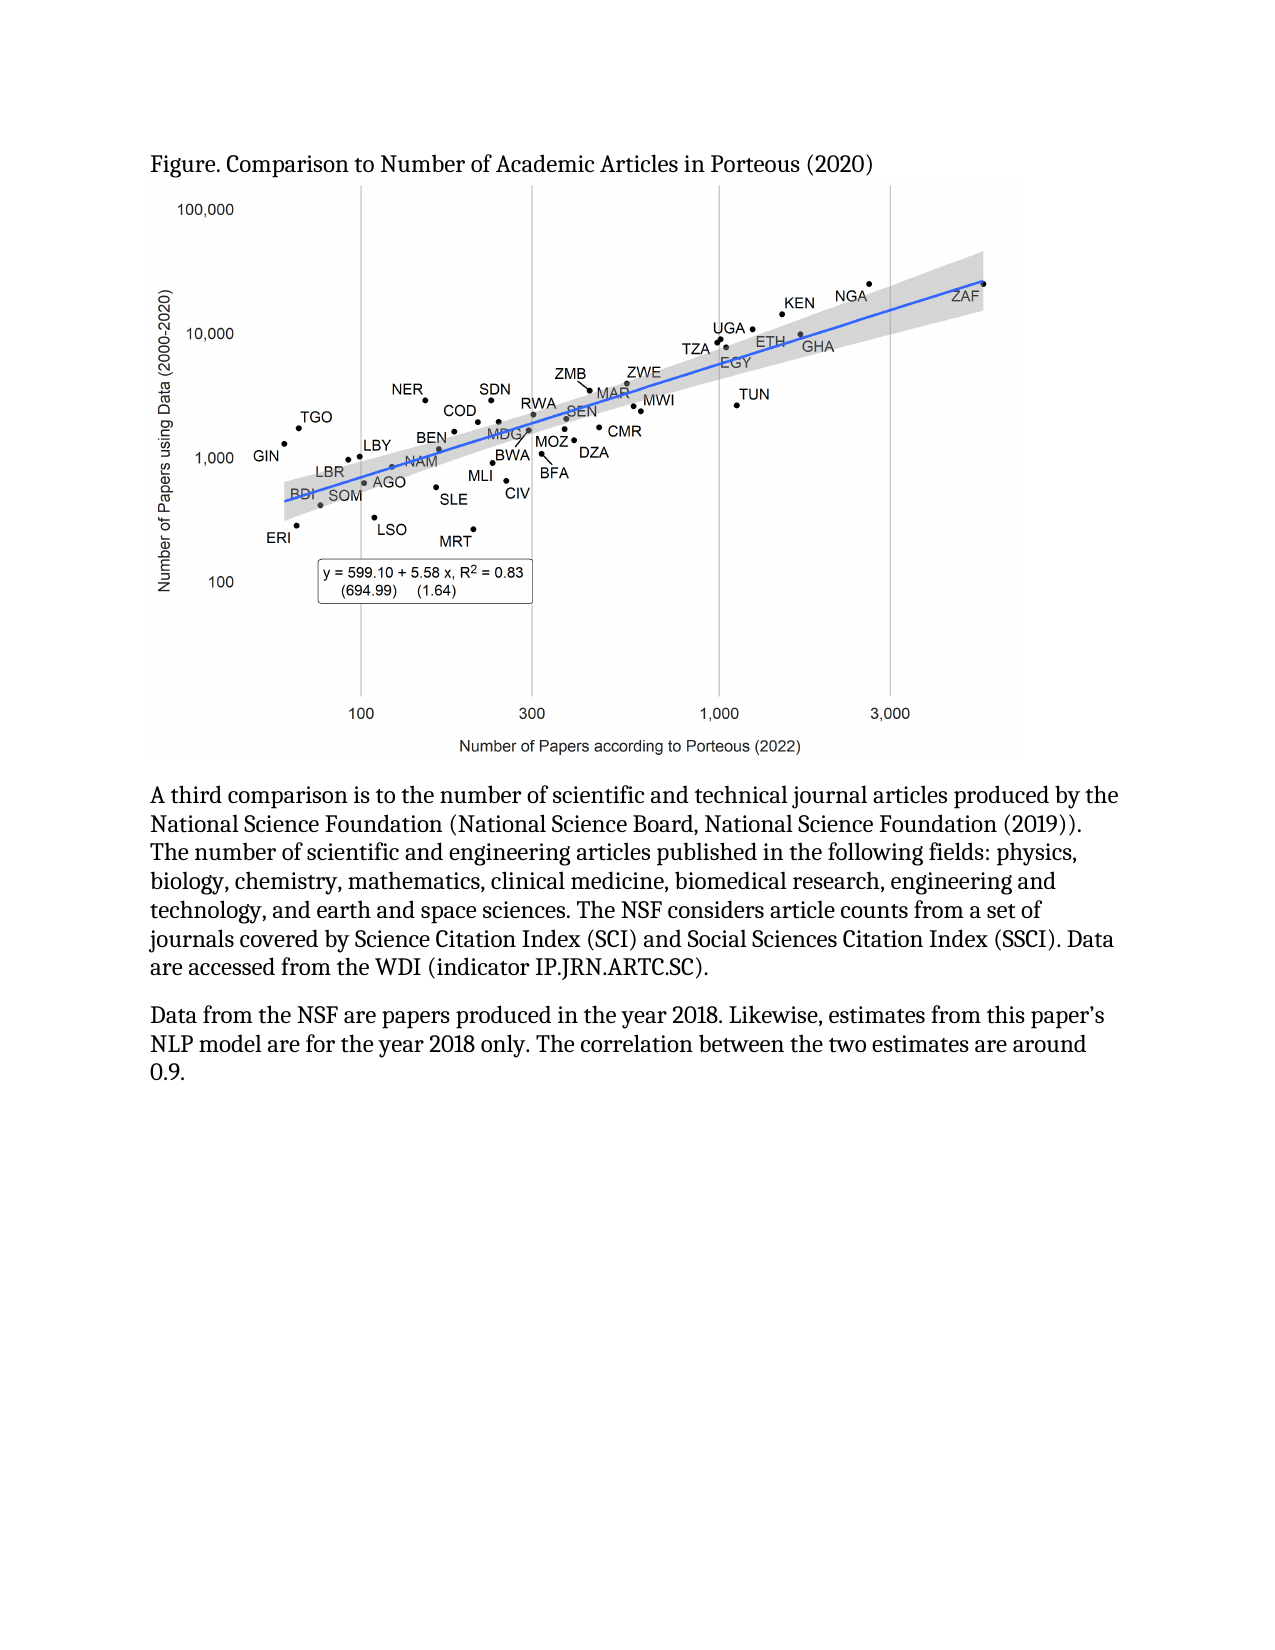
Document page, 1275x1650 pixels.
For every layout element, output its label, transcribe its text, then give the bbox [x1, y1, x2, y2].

text A third comparison is to the number of scientific and technical journal articles produced by the National Science Foundation (National Science Board, National Science Foundation (2019)). The number of scientific and engineering articles published in the following fields: physics, biology, chemistry, mathematics, clinical medicine, biomedical research, engineering and technology, and earth and space sciences. The NSF considers article counts from a set of journals covered by Science Citation Index (SCI) and Social Sciences Citation Index (SSCI). Data are accessed from the WDI (indicator IP.JRN.ARTC.SC). [150, 781, 1125, 982]
text Data from the NSF are papers produced in the year 2018. Likewise, estimates from this paper’s NLP model are for the year 2018 only. The correlation between the two estimates are around 0.9. [150, 1001, 1125, 1087]
picture [150, 178, 1025, 762]
